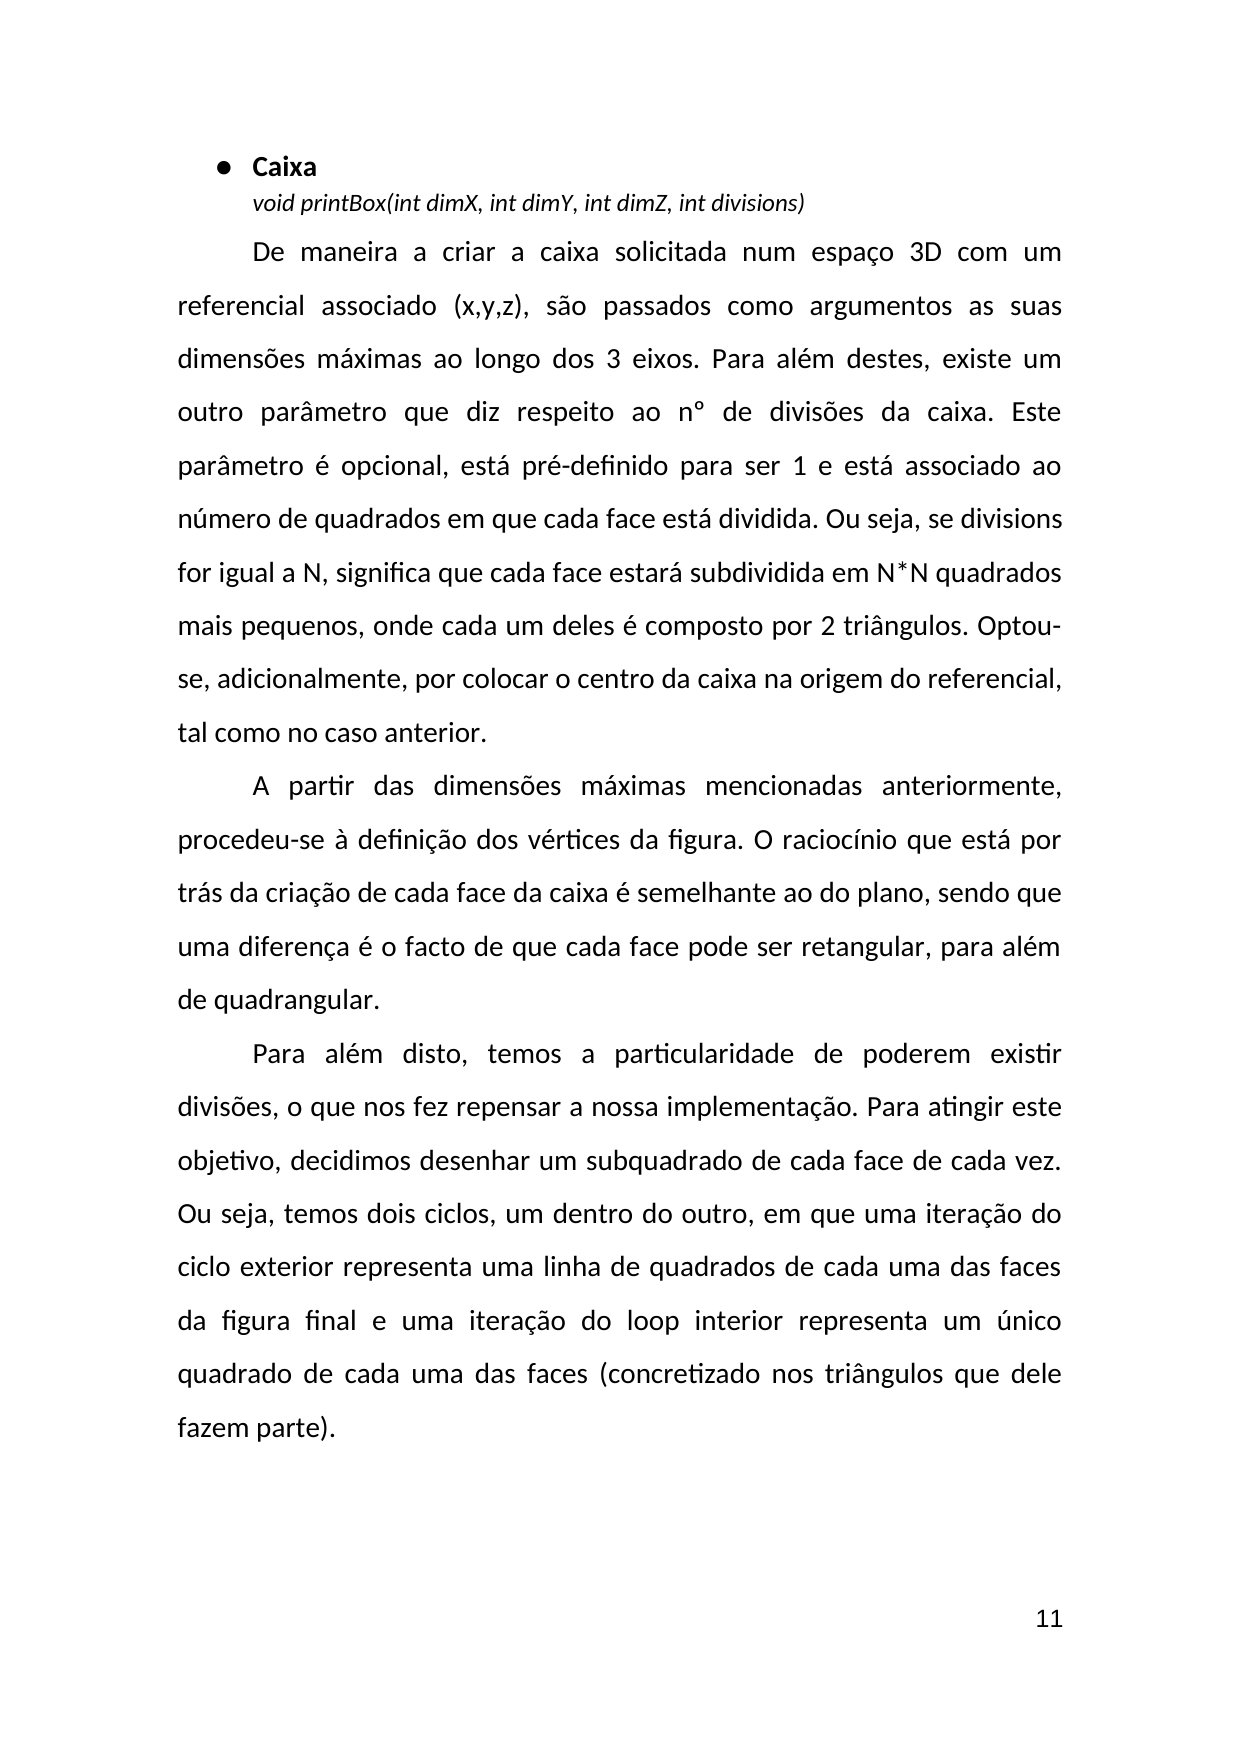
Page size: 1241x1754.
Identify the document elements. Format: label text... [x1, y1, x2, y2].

text De maneira a criar a caixa solicitada num espaço 3D com um referencial associado (x,y,z), são passados como argumentos as suas dimensões máximas ao longo dos 3 eixos. Para além destes, existe um outro parâmetro que diz respeito ao nº de divisões da caixa. Este parâmetro é opcional, está pré-definido para ser 1 e está associado ao número de quadrados em que cada face está dividida. Ou seja, se divisions for igual a N, significa que cada face estará subdividida em N*N quadrados mais pequenos, onde cada um deles é composto por 2 triângulos. Optou-se, adicionalmente, por colocar o centro da caixa na origem do referencial, tal como no caso anterior. [177, 233, 1063, 750]
text Para além disto, temos a particularidade de poderem existir divisões, o que nos fez repensar a nossa implementação. Para atingir este objetivo, decidimos desenhar um subquadrado de cada face de cada vez. Ou seja, temos dois ciclos, um dentro do outro, em que uma iteração do ciclo exterior representa uma linha de quadrados de cada uma das faces da figura final e uma iteração do loop interior representa um único quadrado de cada uma das faces (concretizado nos triângulos que dele fazem parte). [177, 1035, 1063, 1444]
subtitle Caixa [215, 148, 1063, 183]
text void printBox(int dimX, int dimY, int dimZ, int divisions) [252, 187, 1063, 218]
text A partir das dimensões máximas mencionadas anteriormente, procedeu-se à definição dos vértices da figura. O raciocínio que está por trás da criação de cada face da caixa é semelhante ao do plano, sendo que uma diferença é o facto de que cada face pode ser retangular, para além de quadrangular. [177, 767, 1063, 1017]
